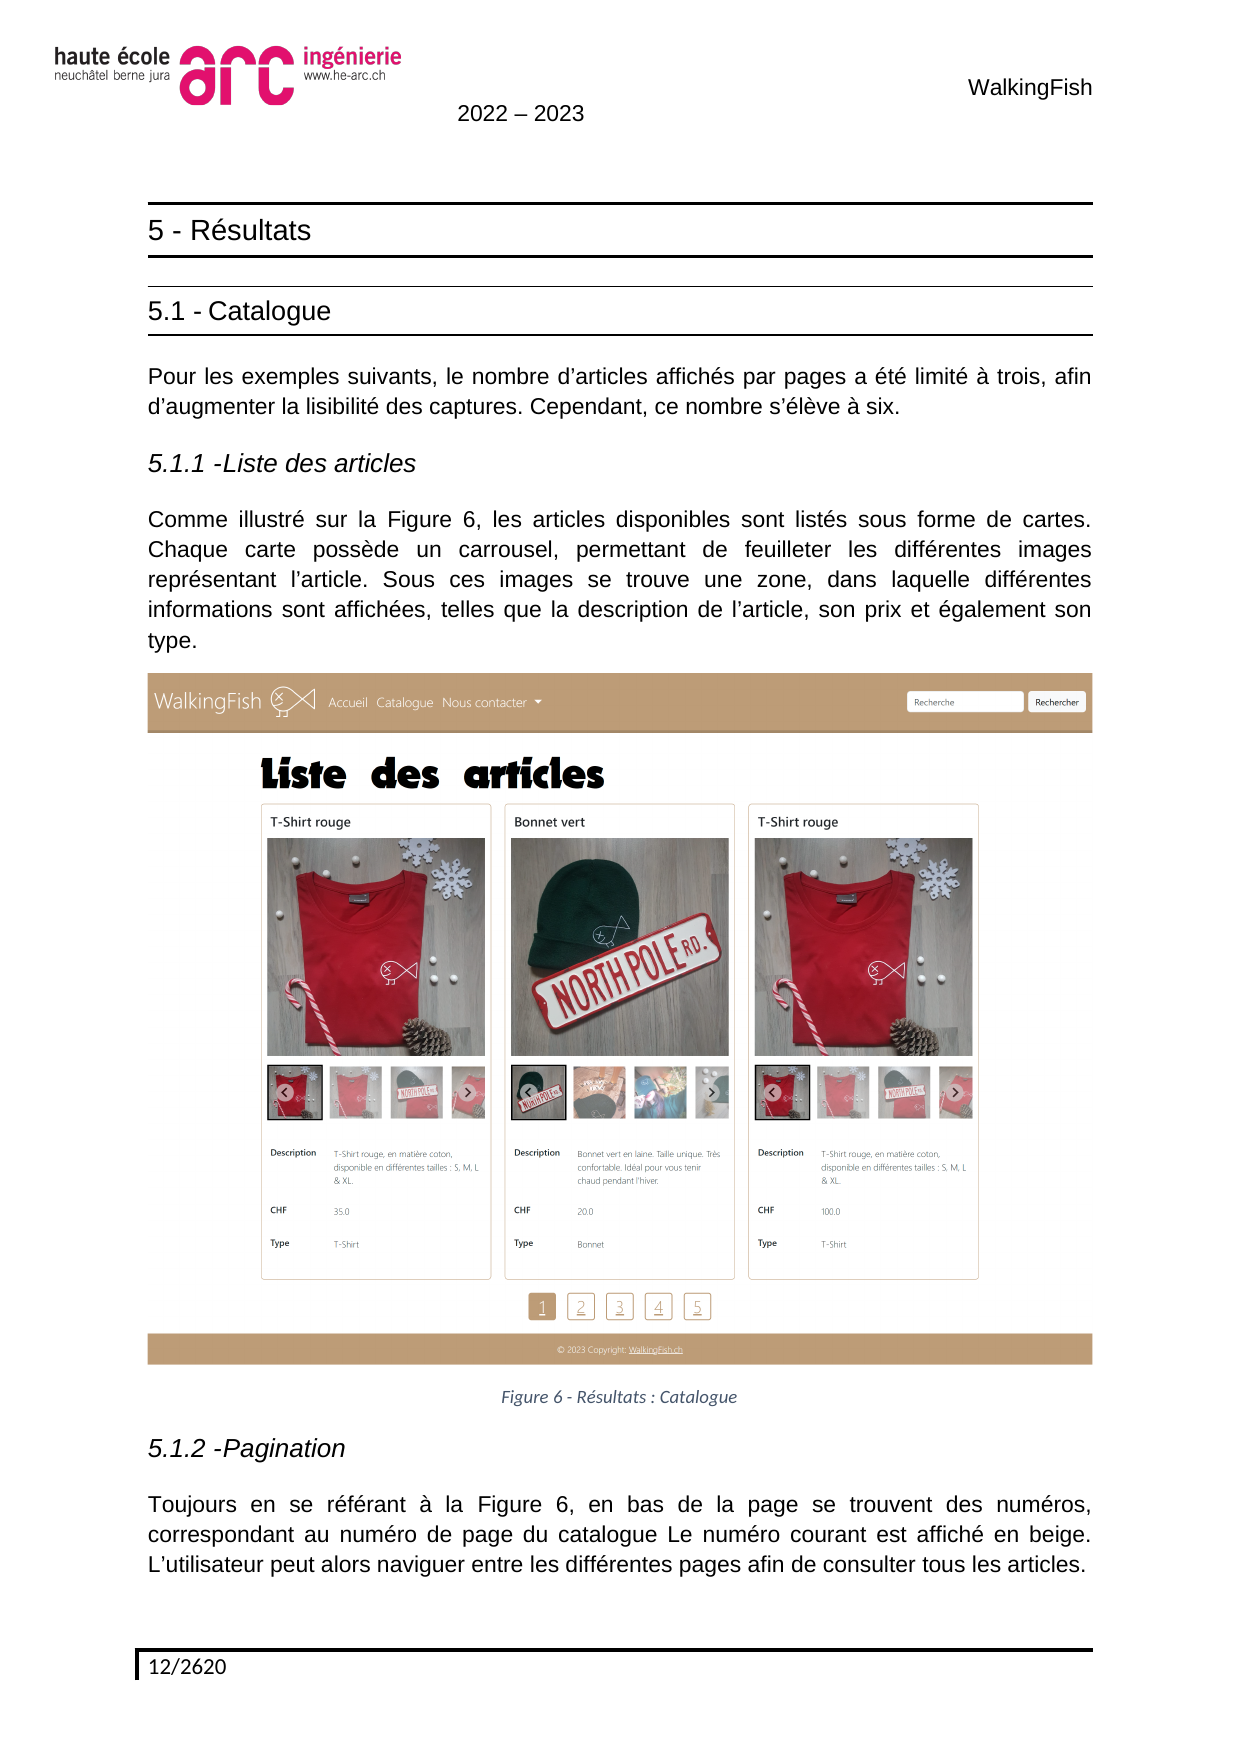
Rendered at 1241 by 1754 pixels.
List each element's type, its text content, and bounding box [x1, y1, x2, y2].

text Comme illustré sur la Figure 6, les articles disponibles sont listés sous forme de cartes. Chaque carte possède un carrousel, permettant de feuilleter les différentes images représentant l’article. Sous ces images se trouve une zone, dans laquelle différentes informations sont affichées, telles que la description de l’article, son prix et également son type. [148, 506, 1093, 653]
text Liste des articles [148, 448, 1093, 478]
text Toujours en se référant à la Figure 6, en bas de la page se trouvent des numéros, correspondant au numéro de page du catalogue Le numéro courant est affiché en beige. L’utilisateur peut alors naviguer entre les différentes pages afin de consulter tous les articles. [148, 1491, 1093, 1577]
picture [147, 673, 1093, 1365]
text Pagination [148, 1433, 1093, 1463]
text Résultats [148, 205, 1093, 255]
picture [49, 42, 406, 105]
text Pour les exemples suivants, le nombre d’articles affichés par pages a été limité à trois, afin d’augmenter la lisibilité des captures. Cependant, ce nombre s’élève à six. [148, 363, 1093, 420]
text Catalogue [148, 287, 1093, 334]
